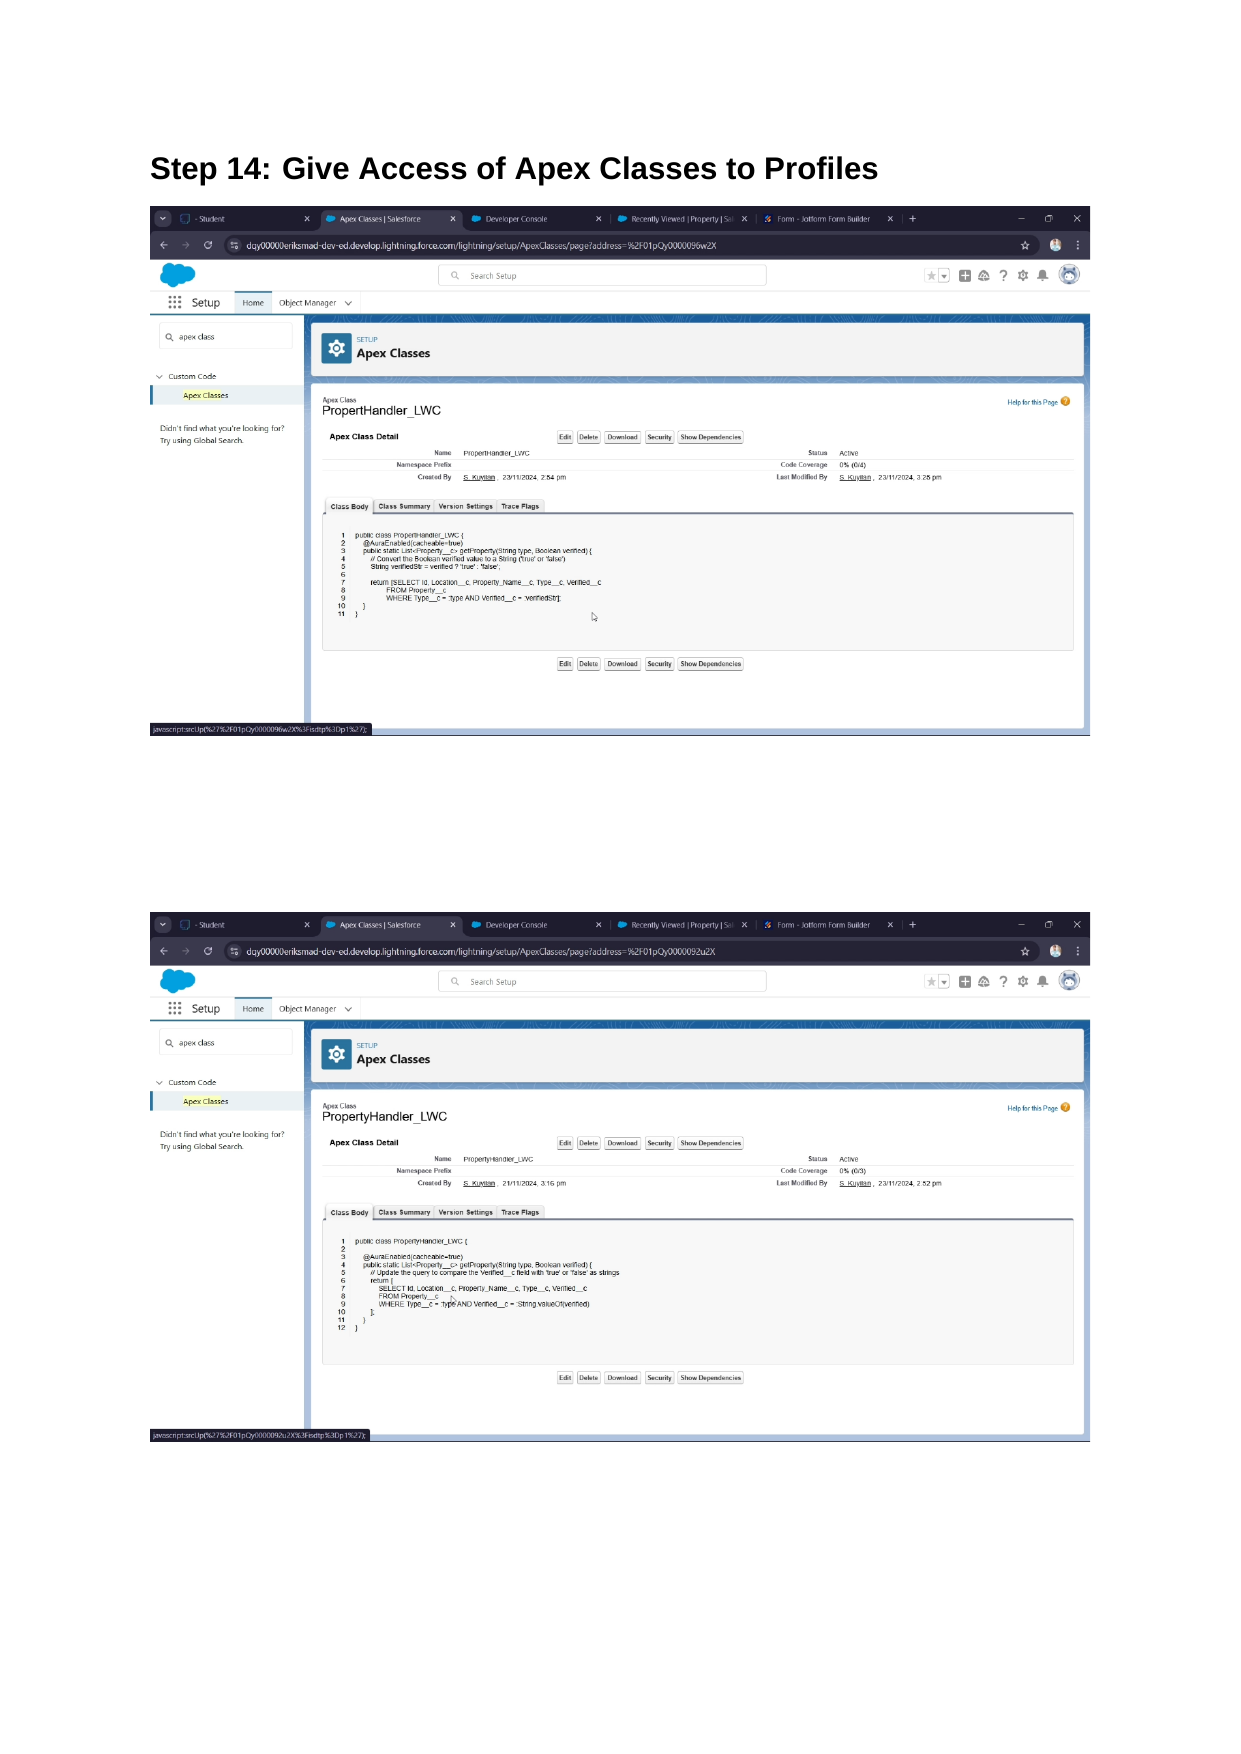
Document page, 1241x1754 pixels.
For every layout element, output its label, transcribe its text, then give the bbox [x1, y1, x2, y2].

picture [150, 912, 1091, 1442]
text Step 14: Give Access of Apex Classes to Profiles [150, 150, 1090, 186]
picture [150, 206, 1091, 736]
